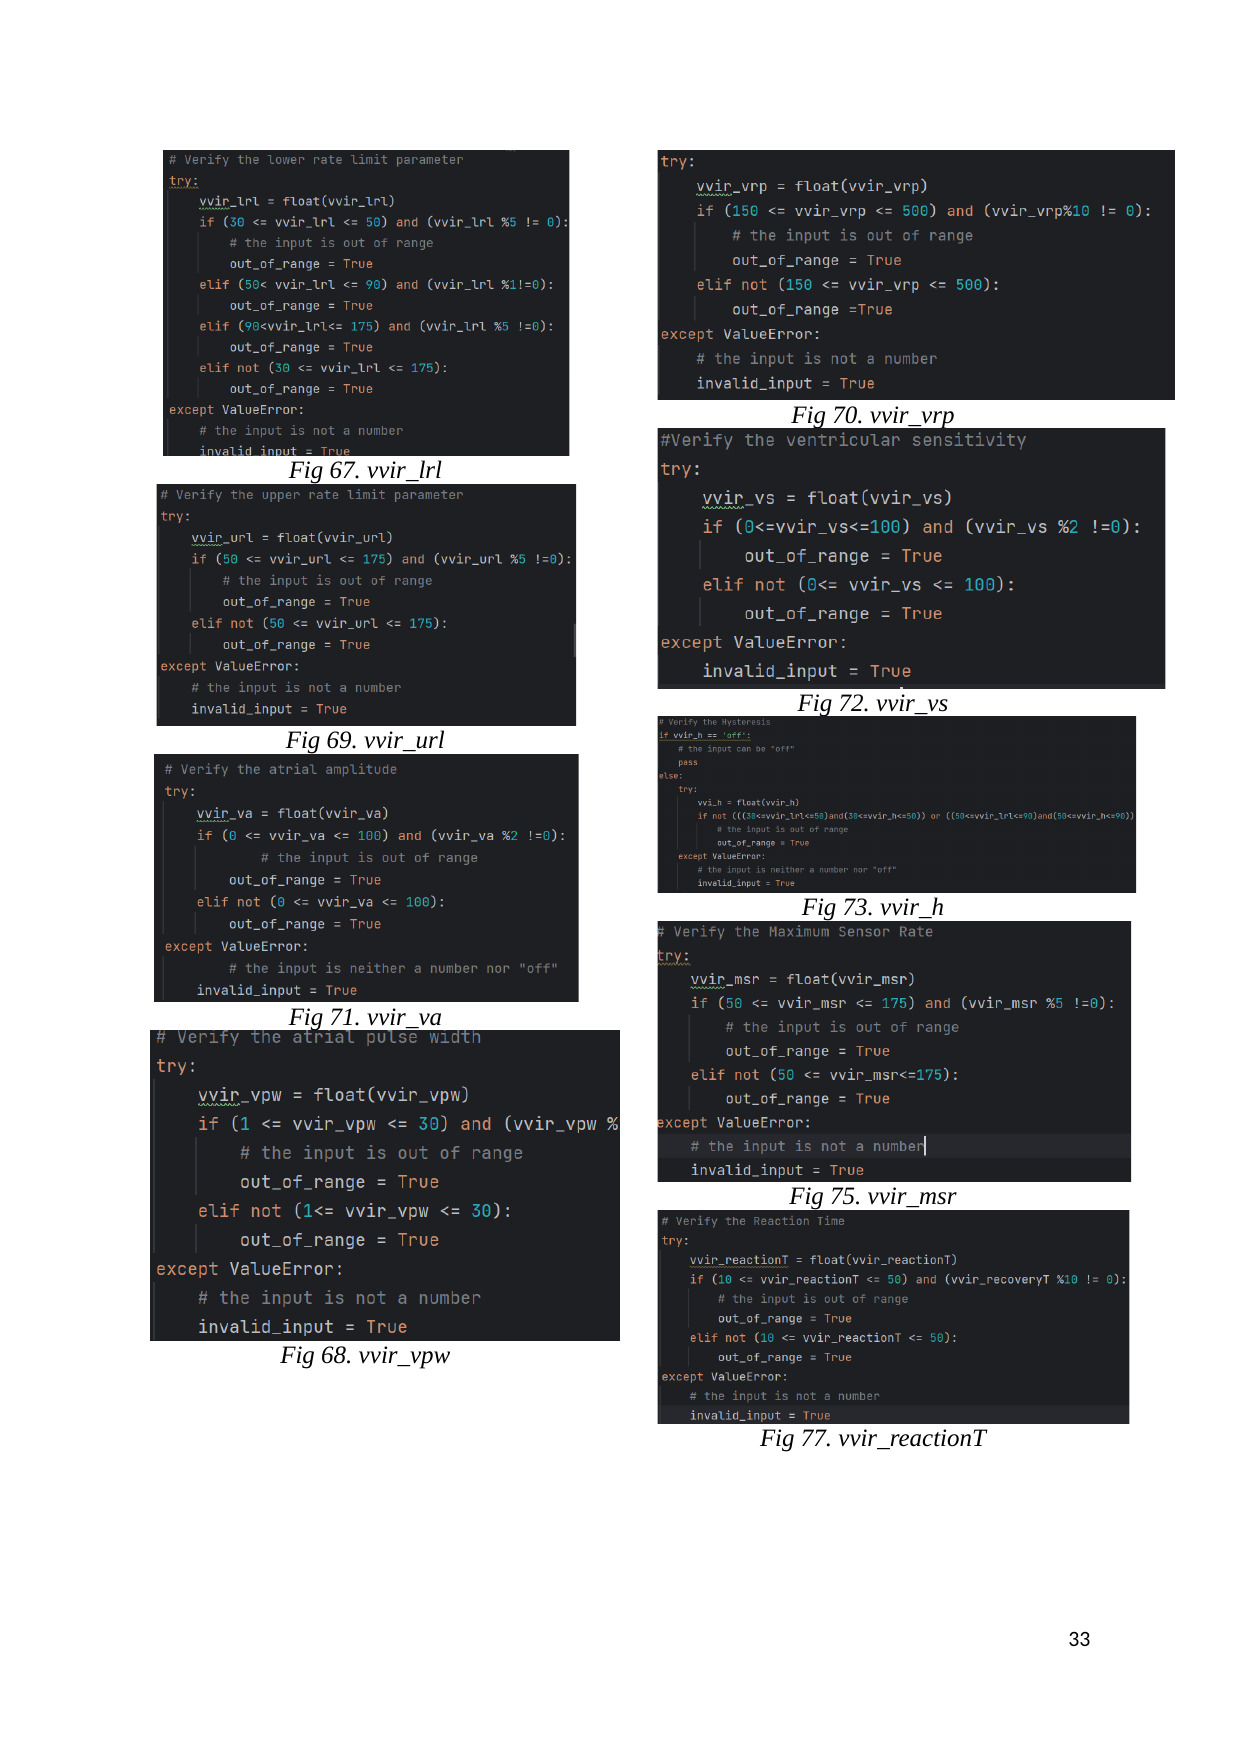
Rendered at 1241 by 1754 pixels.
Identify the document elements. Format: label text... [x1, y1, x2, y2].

picture [657, 716, 1137, 893]
text Fig 69. vvir_url [150, 726, 583, 754]
picture [657, 150, 1175, 400]
text Fig 73. vvir_h [658, 893, 1090, 921]
text Fig 77. vvir_reactionT [658, 1424, 1090, 1452]
text Fig 72. vvir_vs [658, 689, 1090, 716]
picture [156, 484, 577, 726]
picture [150, 1030, 620, 1341]
text Fig 70. vvir_vrp [658, 400, 1090, 428]
picture [657, 921, 1132, 1182]
text Fig 75. vvir_msr [658, 1182, 1090, 1210]
picture [657, 1210, 1130, 1424]
text Fig 71. vvir_va [150, 1002, 583, 1030]
picture [657, 428, 1166, 689]
picture [163, 150, 570, 456]
picture [154, 754, 579, 1002]
text Fig 68. vvir_vpw [150, 1341, 583, 1369]
text Fig 67. vvir_lrl [150, 456, 583, 484]
